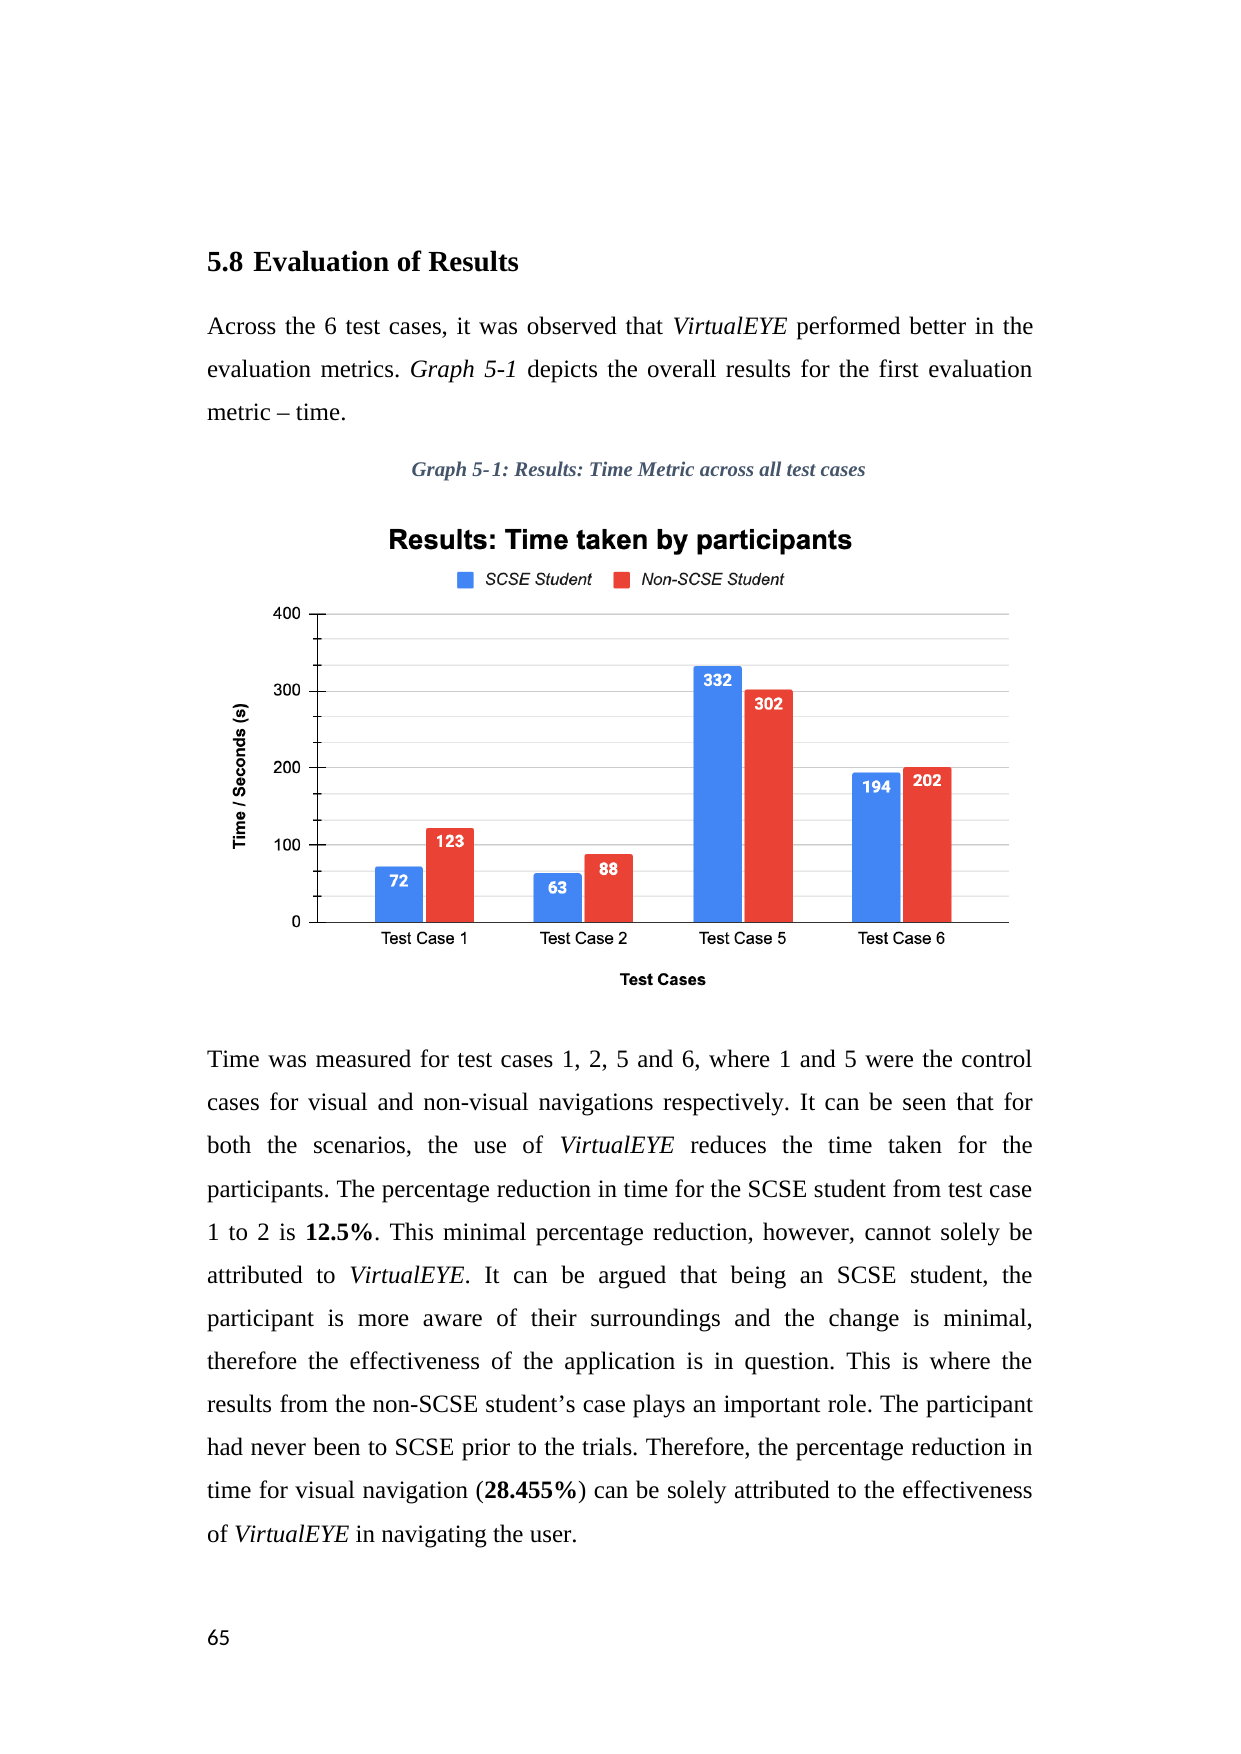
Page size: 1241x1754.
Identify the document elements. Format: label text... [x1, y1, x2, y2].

list Evaluation of Results [207, 244, 1033, 278]
text Graph 5-1: Results: Time Metric across all test cases [246, 457, 1033, 481]
text Across the 6 test cases, it was observed that VirtualEYE performed better in the evaluation metrics. Graph 5-1 depicts the overall results for the first evaluation metric – time. [207, 311, 1033, 426]
text Time was measured for test cases 1, 2, 5 and 6, where 1 and 5 were the control cases for visual and non-visual navigations respectively. It can be seen that for both the scenarios, the use of VirtualEYE reduces the time taken for the participants. The percentage reduction in time for the SCSE student from test case 1 to 2 is 12.5%. This minimal percentage reduction, however, cannot solely be attributed to VirtualEYE. It can be argued that being an SCSE student, the participant is more aware of their surroundings and the change is minimal, therefore the effectiveness of the application is in question. This is where the results from the non-SCSE student’s case plays an important role. The participant had never been to SCSE prior to the trials. Therefore, the percentage reduction in time for visual navigation (28.455%) can be solely attributed to the effectiveness of VirtualEYE in navigating the user. [207, 1044, 1033, 1547]
picture [206, 502, 1034, 1014]
